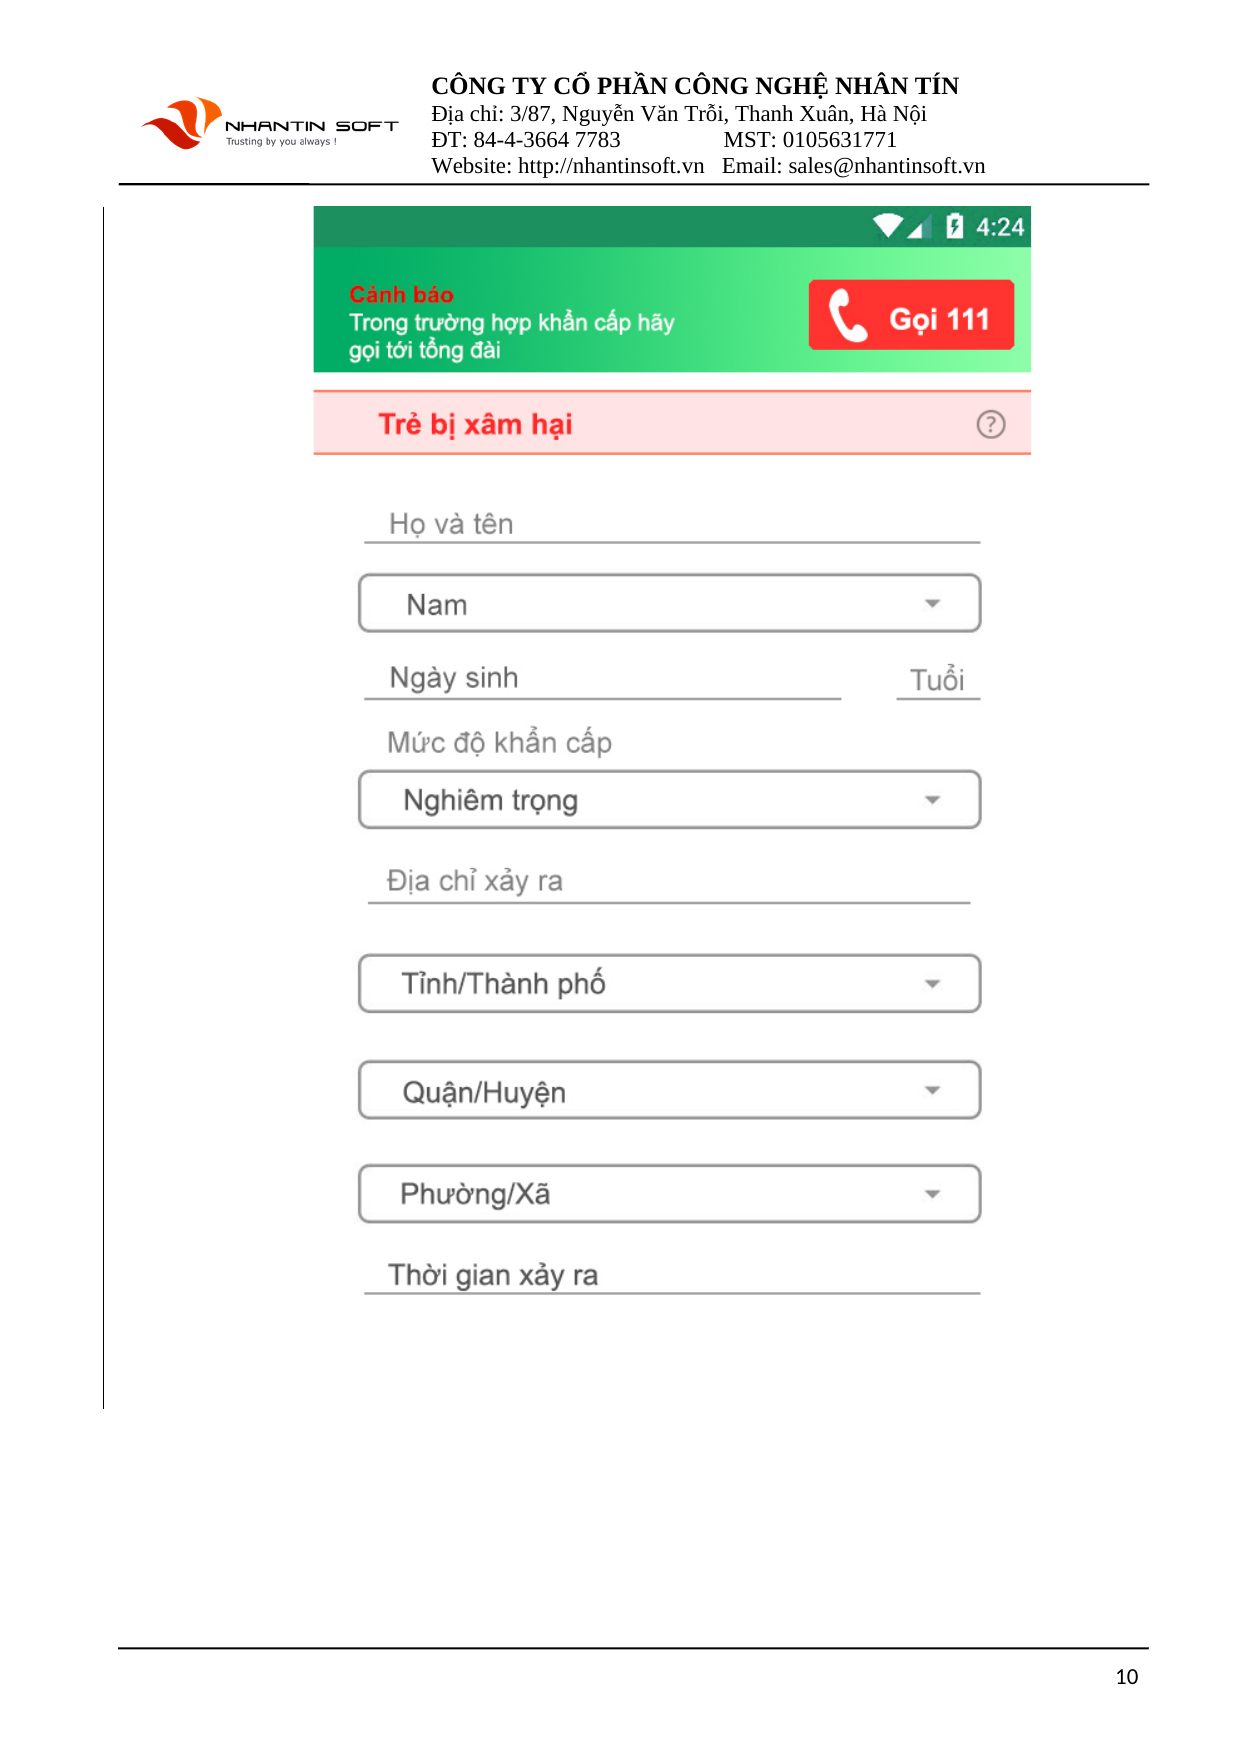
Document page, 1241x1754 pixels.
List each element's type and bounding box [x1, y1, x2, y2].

picture [313, 206, 1032, 1410]
picture [129, 70, 409, 176]
